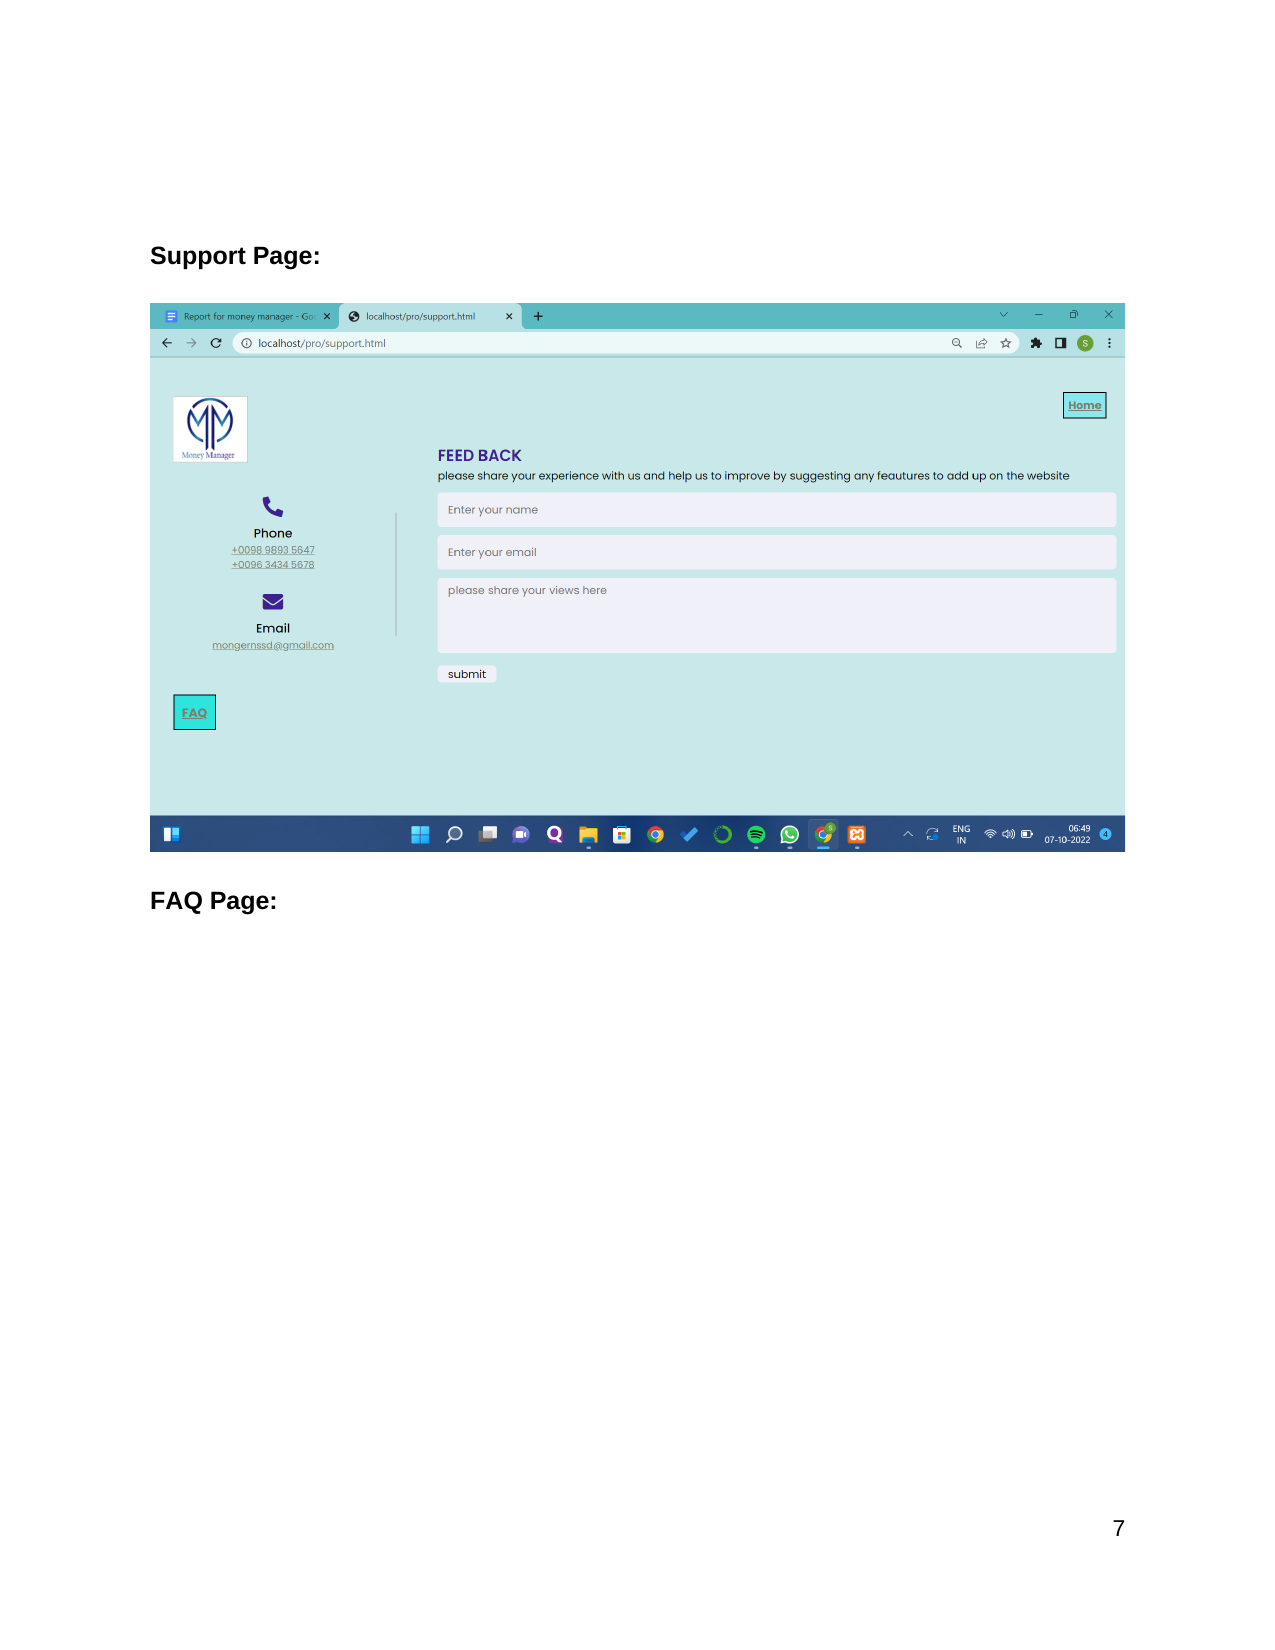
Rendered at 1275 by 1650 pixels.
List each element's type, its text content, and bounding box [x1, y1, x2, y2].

picture [150, 303, 1125, 852]
text FAQ Page: [150, 886, 1125, 914]
text Support Page: [150, 241, 1125, 269]
